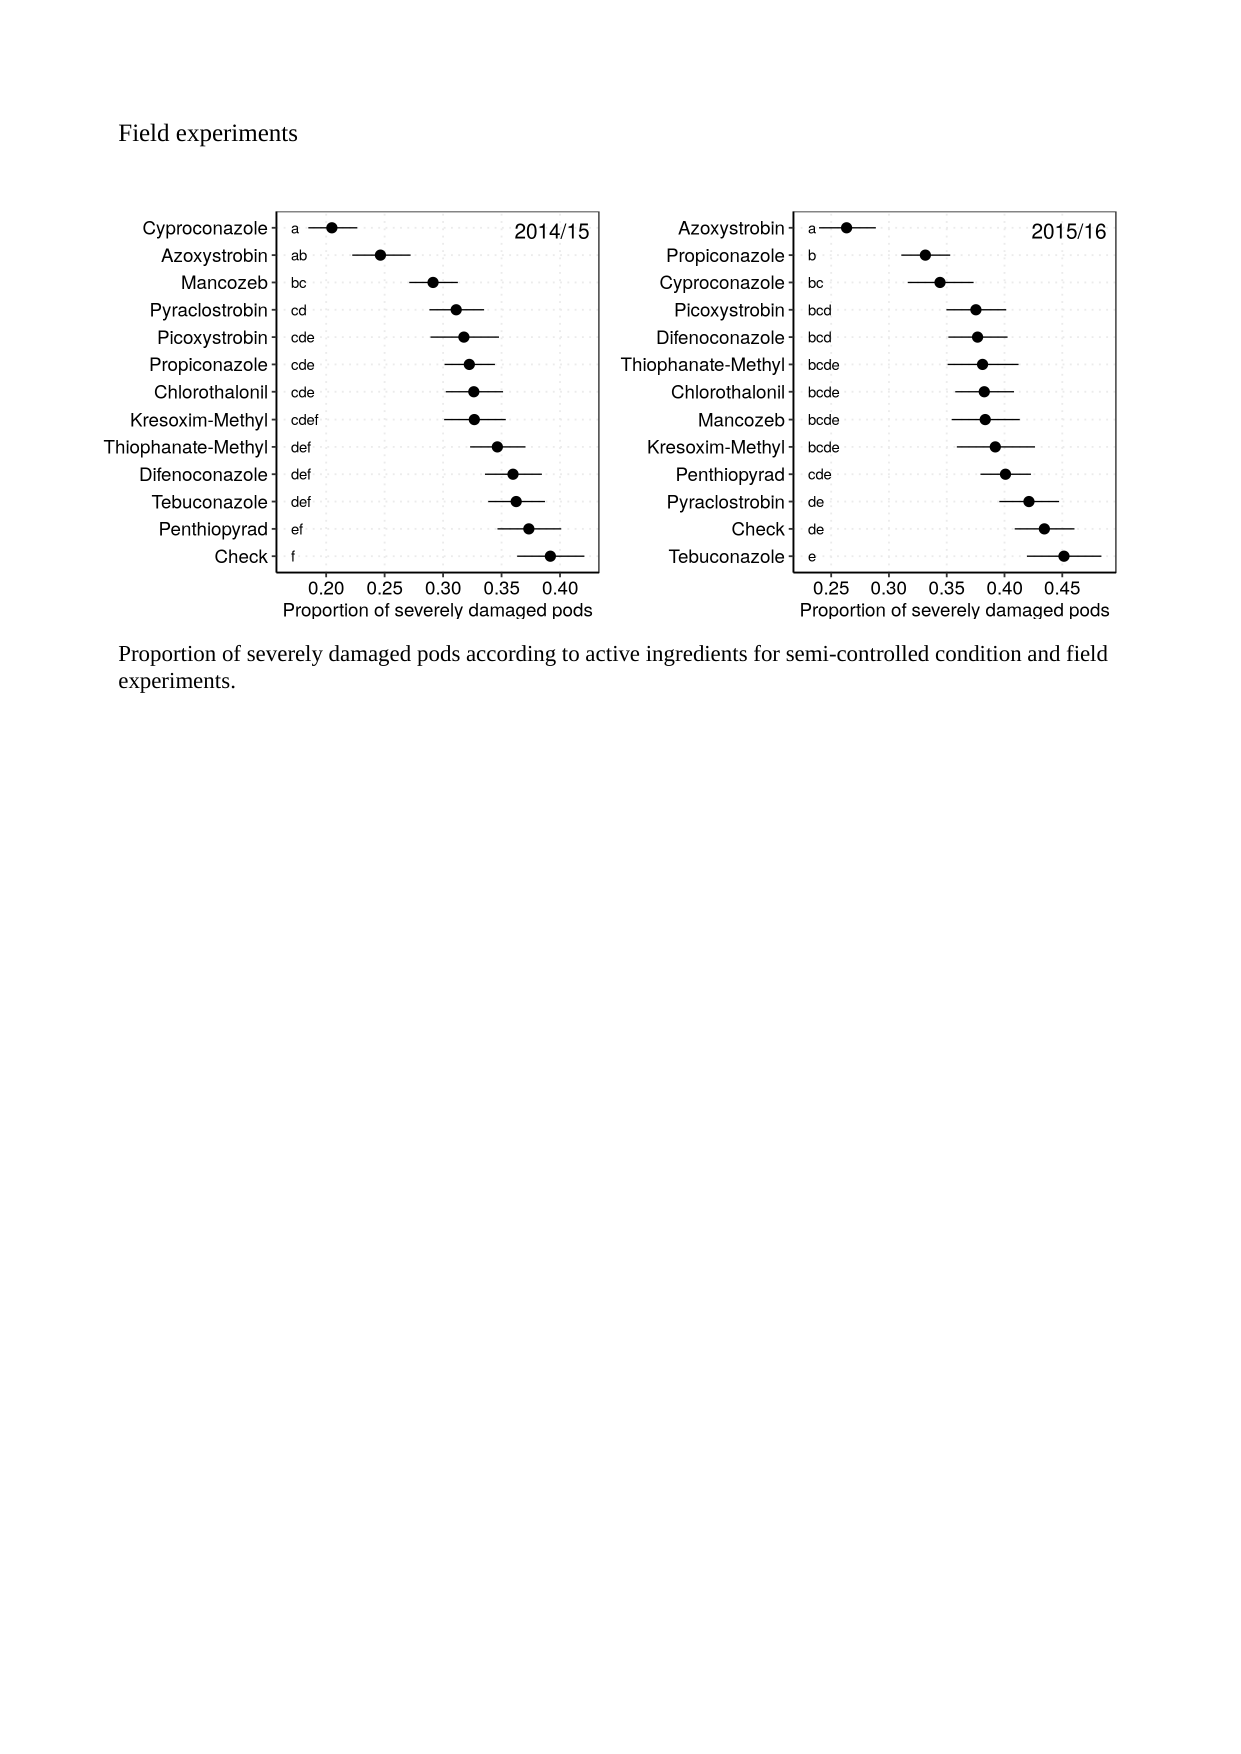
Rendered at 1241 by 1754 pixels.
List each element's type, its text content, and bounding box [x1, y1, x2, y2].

picture [103, 205, 605, 619]
picture [620, 205, 1122, 619]
text Field experiments [118, 118, 1122, 147]
text Proportion of severely damaged pods according to active ingredients for semi-controlled condition and field experiments. [118, 377, 1122, 693]
